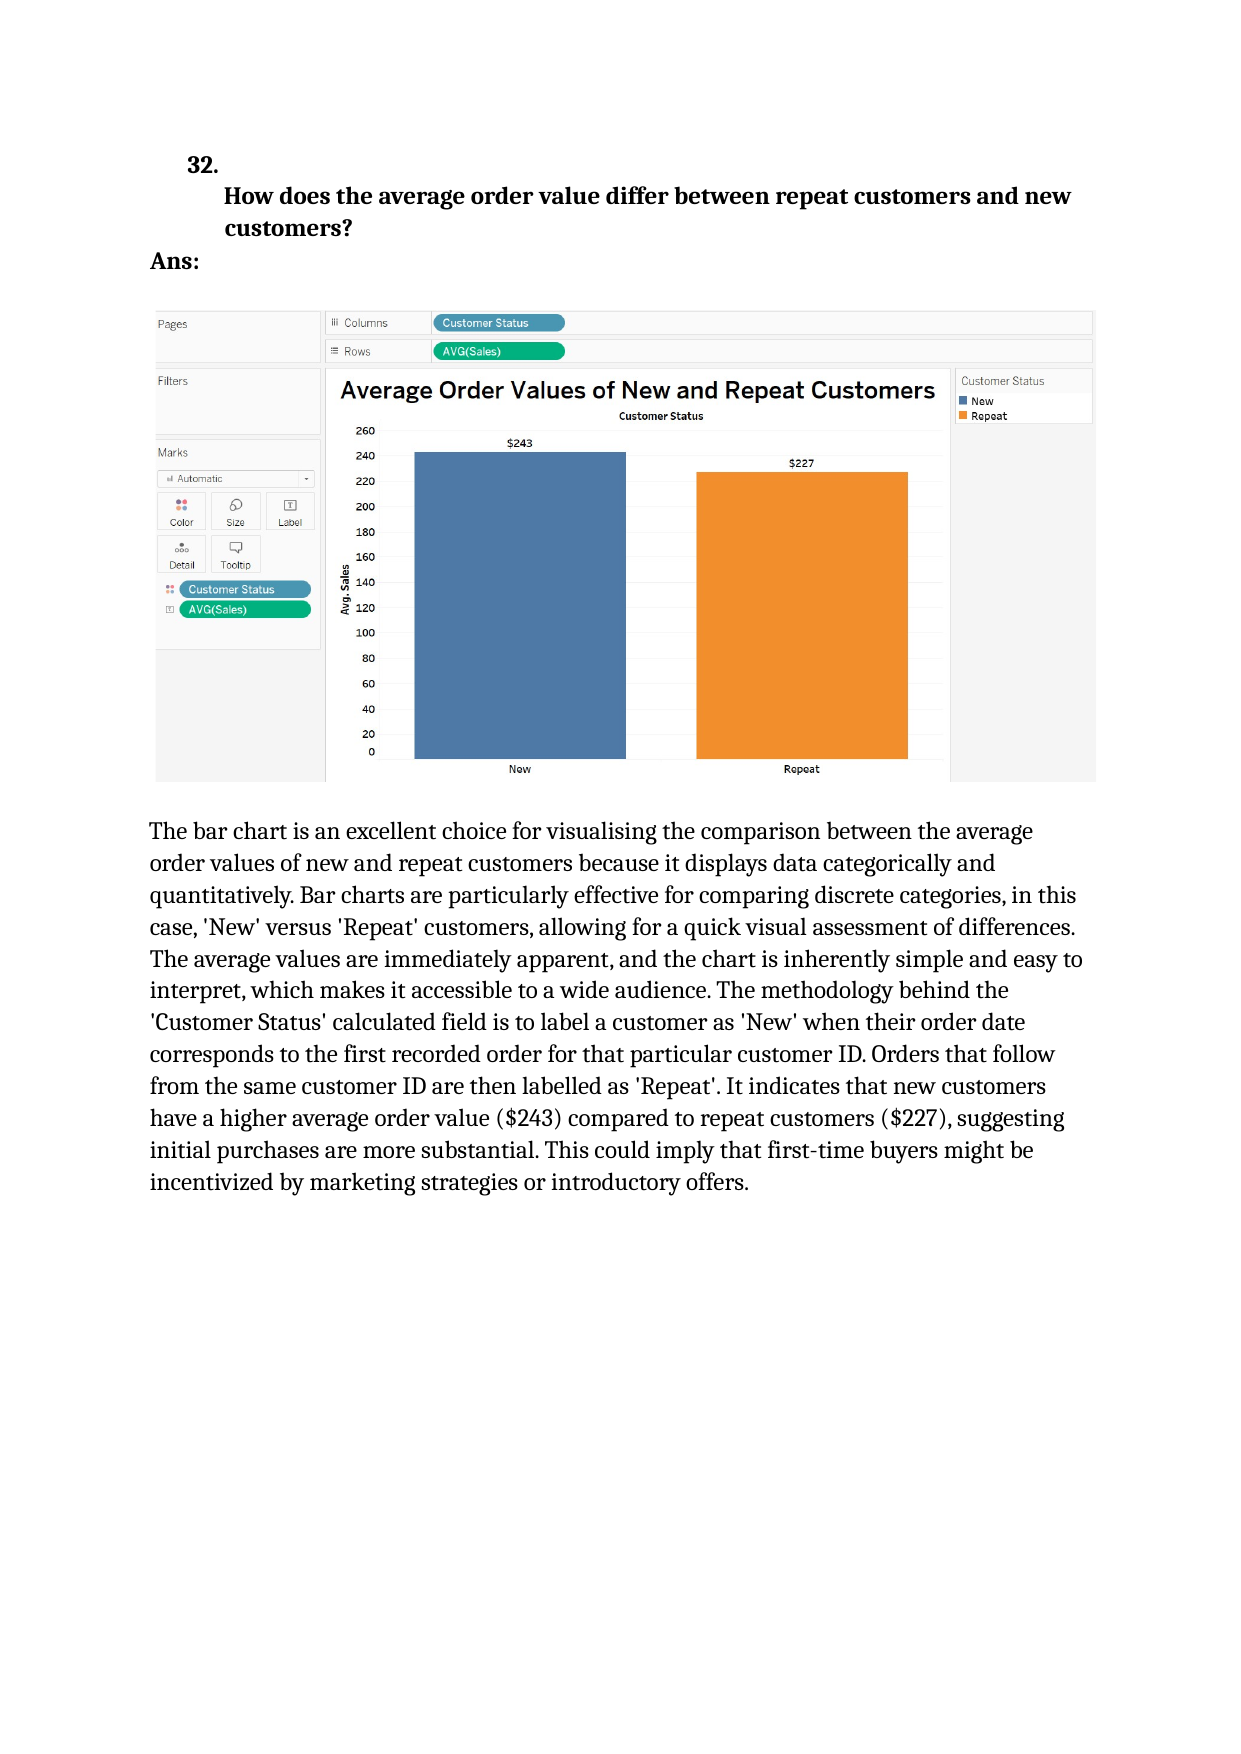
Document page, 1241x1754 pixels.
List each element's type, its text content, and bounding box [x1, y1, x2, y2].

text How does the average order value differ between repeat customers and new customers? [223, 182, 1092, 243]
text Ans: [150, 247, 1092, 276]
text The bar chart is an excellent choice for visualising the comparison between the average order values of new and repeat customers because it displays data categorically and quantitatively. Bar charts are particularly effective for comparing discrete categories, in this case, 'New' versus 'Repeat' customers, allowing for a quick visual assessment of differences. The average values are immediately apparent, and the chart is inherently simple and easy to interpret, which makes it accessible to a wide audience. The methodology behind the 'Customer Status' calculated field is to label a customer as 'New' when their order date corresponds to the first recorded order for that particular customer ID. Orders that follow from the same customer ID are then labelled as 'Repeat'. It indicates that new customers have a higher average order value ($243) compared to repeat customers ($227), suggesting initial purchases are more substantial. This could imply that first-time buyers might be incentivized by marketing strategies or introductory offers. [148, 817, 1090, 1196]
picture [155, 310, 1097, 782]
